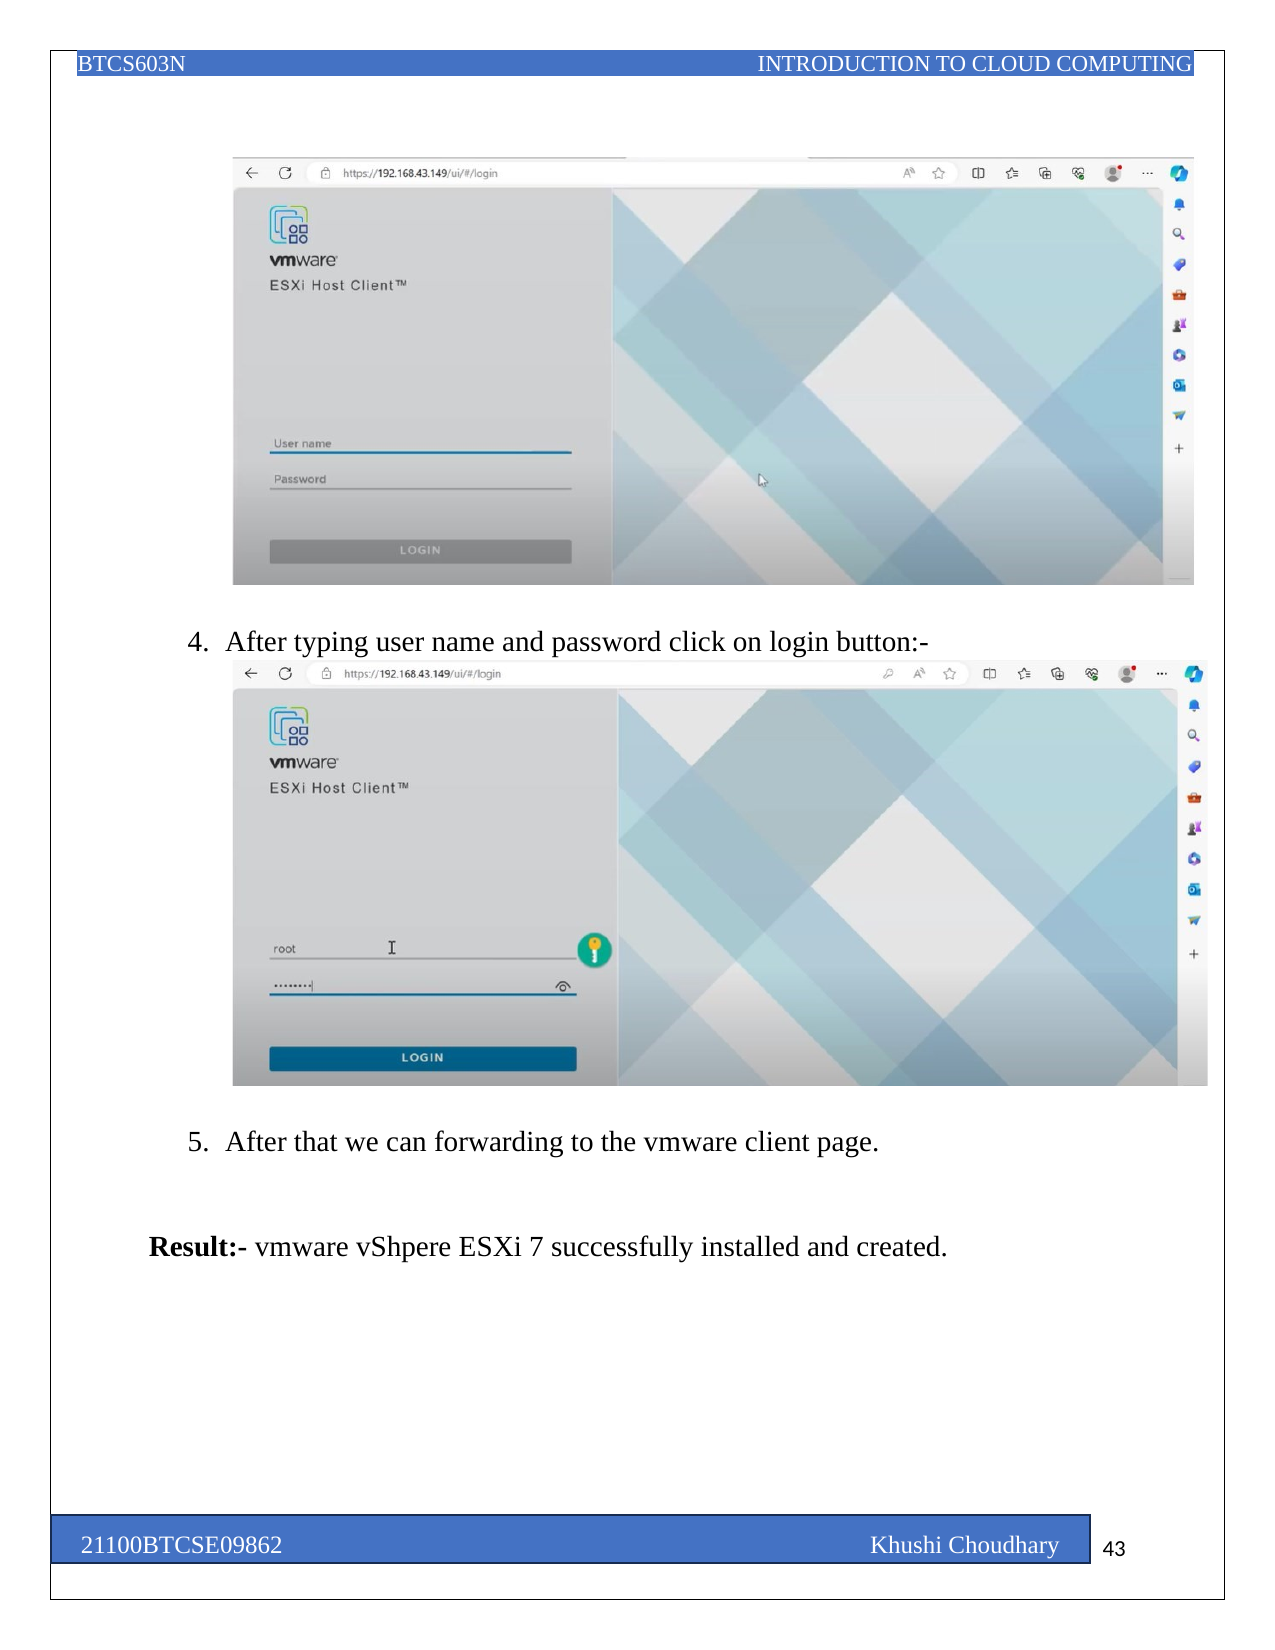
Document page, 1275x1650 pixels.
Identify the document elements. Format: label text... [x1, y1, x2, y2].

text Result:- vmware vShpere ESXi 7 successfully installed and created. [148, 1229, 1126, 1263]
picture [232, 660, 1208, 1086]
list After that we can forwarding to the vmware client page. [187, 1124, 1126, 1158]
picture [232, 157, 1208, 585]
list After typing user name and password click on login button:- [187, 624, 1126, 657]
